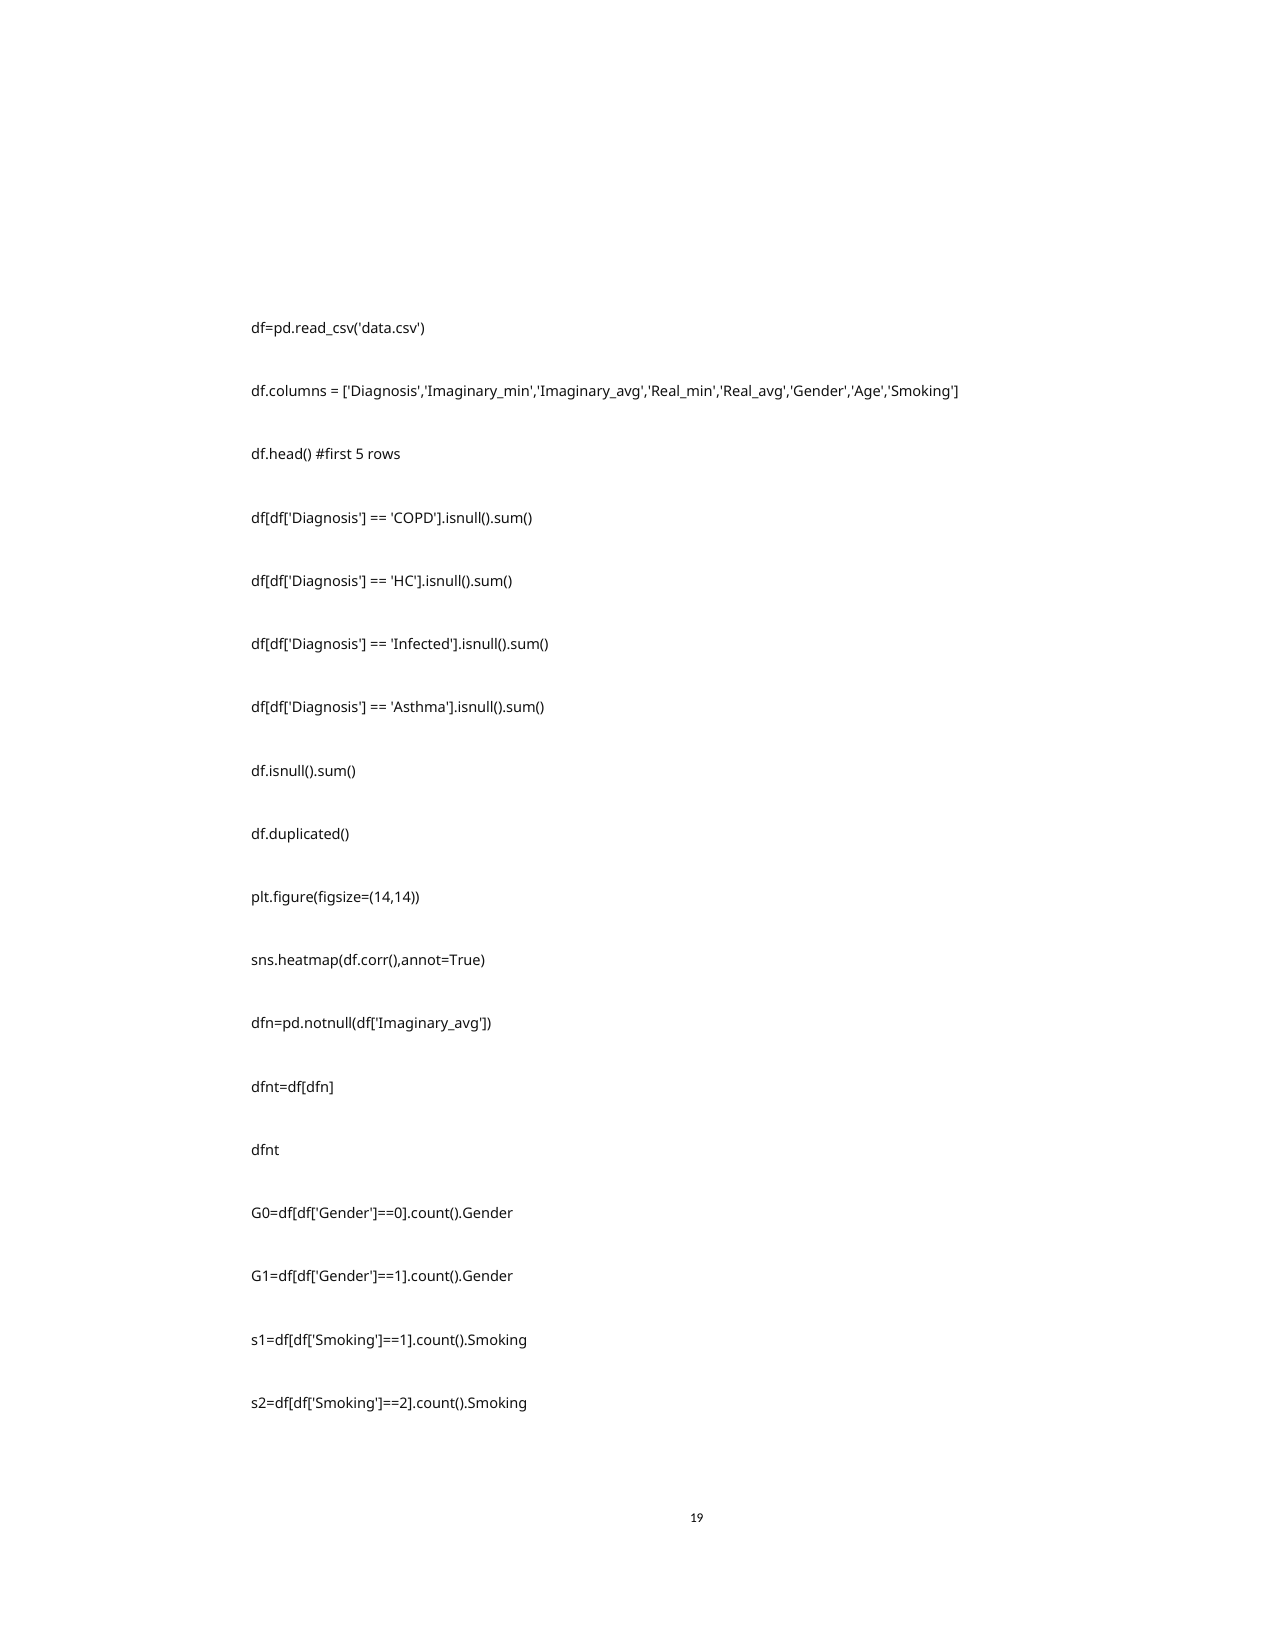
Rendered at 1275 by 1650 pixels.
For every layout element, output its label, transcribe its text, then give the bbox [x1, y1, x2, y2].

text G0=df[df['Gender']==0].count().Gender [236, 1189, 1157, 1223]
text df.isnull().sum() [236, 746, 1157, 780]
text s2=df[df['Smoking']==2].count().Smoking [236, 1378, 1157, 1413]
text G1=df[df['Gender']==1].count().Gender [236, 1252, 1157, 1286]
text df=pd.read_csv('data.csv') [236, 304, 1157, 338]
text df.head() #first 5 rows [236, 430, 1157, 464]
text df[df['Diagnosis'] == 'HC'].isnull().sum() [236, 557, 1157, 591]
text sns.heatmap(df.corr(),annot=True) [236, 936, 1157, 970]
text df[df['Diagnosis'] == 'Infected'].isnull().sum() [236, 620, 1157, 654]
text s1=df[df['Smoking']==1].count().Smoking [236, 1315, 1157, 1349]
text dfn=pd.notnull(df['Imaginary_avg']) [236, 999, 1157, 1033]
text df[df['Diagnosis'] == 'COPD'].isnull().sum() [236, 493, 1157, 527]
text df[df['Diagnosis'] == 'Asthma'].isnull().sum() [236, 683, 1157, 717]
text dfnt=df[dfn] [236, 1062, 1157, 1096]
text df.columns = ['Diagnosis','Imaginary_min','Imaginary_avg','Real_min','Real_avg','Gender','Age','Smoking'] [236, 367, 1157, 401]
text df.duplicated() [236, 809, 1157, 843]
text plt.figure(figsize=(14,14)) [236, 873, 1157, 907]
text dfnt [236, 1126, 1157, 1160]
